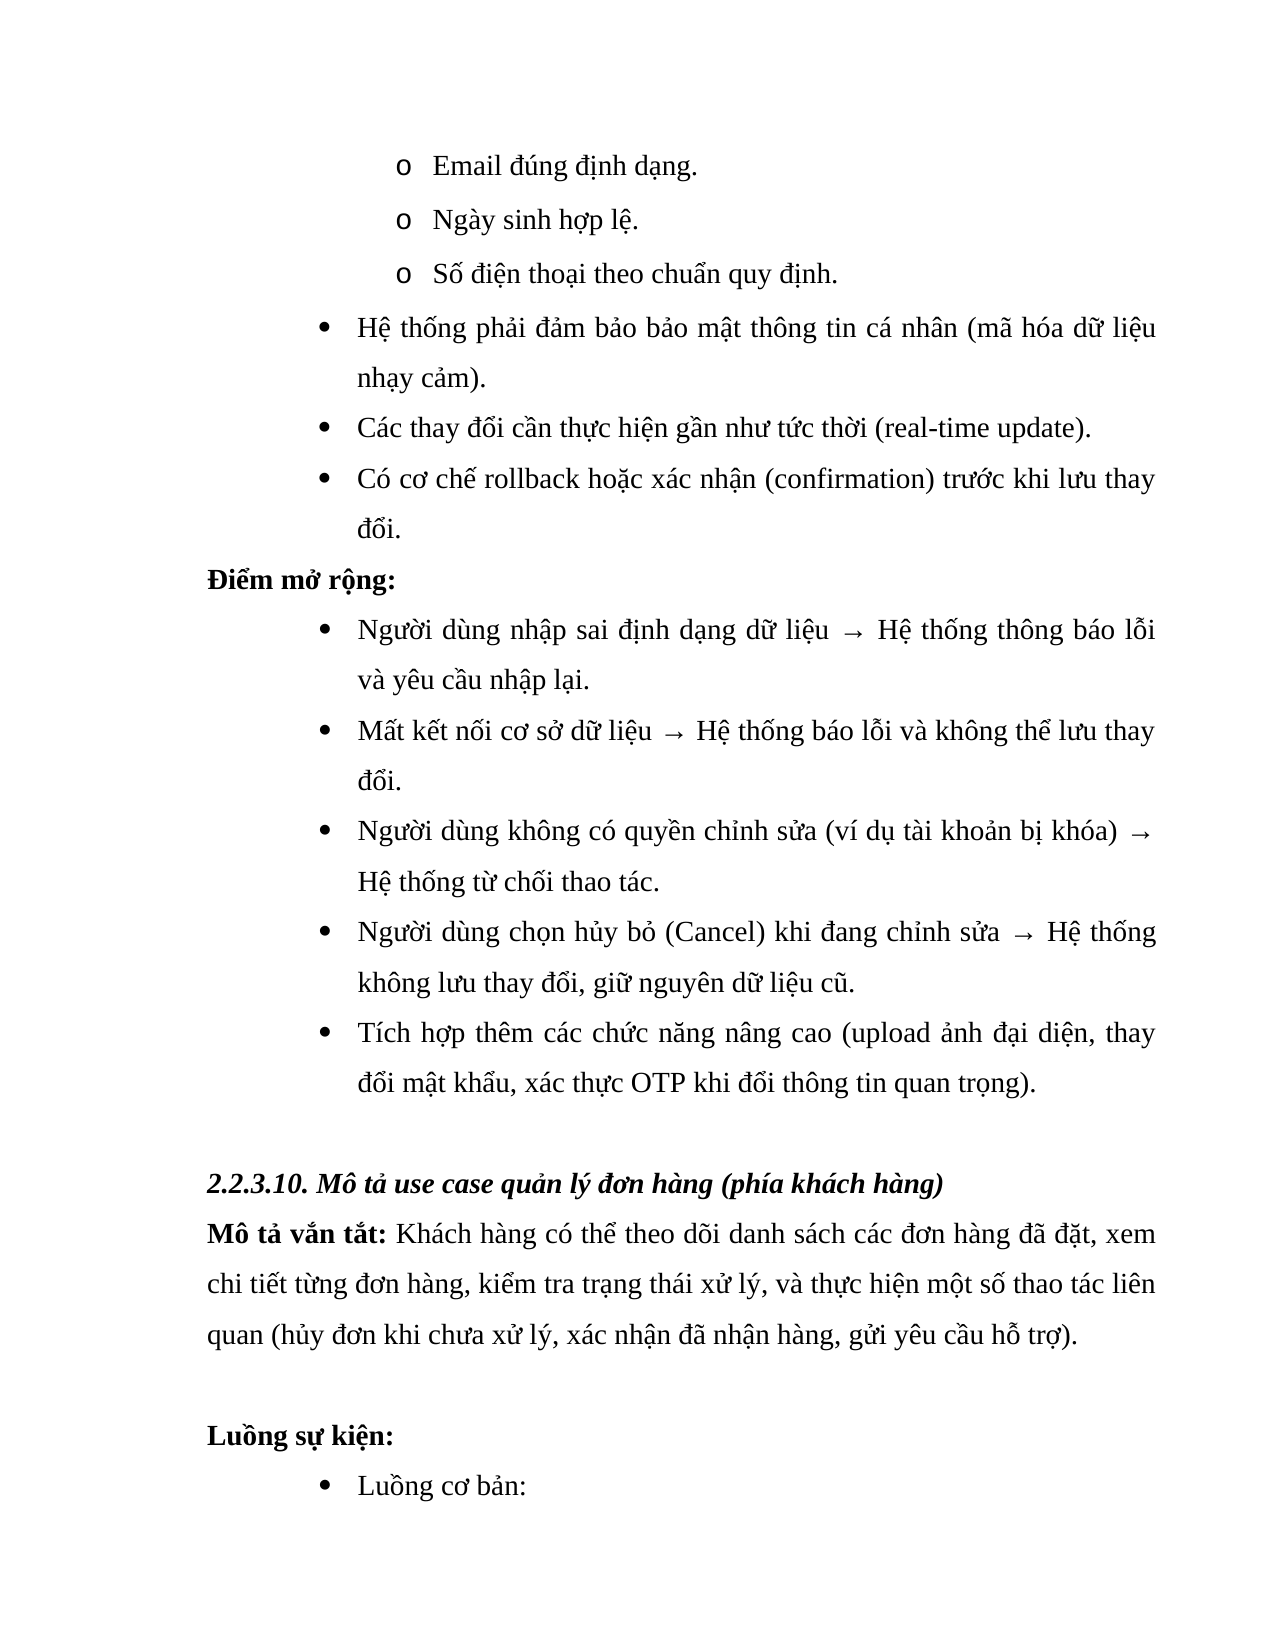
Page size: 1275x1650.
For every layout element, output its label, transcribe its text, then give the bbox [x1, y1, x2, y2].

list Người dùng chọn hủy bỏ (Cancel) khi đang chỉnh sửa → Hệ thống không lưu thay đổi, giữ nguyên dữ liệu cũ. [320, 914, 1157, 998]
text 2.2.3.10. Mô tả use case quản lý đơn hàng (phía khách hàng) [207, 1166, 1157, 1199]
list Các thay đổi cần thực hiện gần như tức thời (real-time update). [319, 411, 1157, 444]
list Người dùng không có quyền chỉnh sửa (ví dụ tài khoản bị khóa) → Hệ thống từ chối thao tác. [320, 813, 1157, 897]
list Luồng cơ bản: [320, 1468, 1157, 1502]
list Người dùng nhập sai định dạng dữ liệu → Hệ thống thông báo lỗi và yêu cầu nhập lại. [320, 612, 1157, 696]
list Tích hợp thêm các chức năng nâng cao (upload ảnh đại diện, thay đổi mật khẩu, xác thực OTP khi đổi thông tin quan trọng). [320, 1015, 1157, 1099]
list Có cơ chế rollback hoặc xác nhận (confirmation) trước khi lưu thay đổi. [319, 461, 1157, 545]
list Mất kết nối cơ sở dữ liệu → Hệ thống báo lỗi và không thể lưu thay đổi. [320, 713, 1157, 797]
text Luồng sự kiện: [207, 1418, 1157, 1451]
list Số điện thoại theo chuẩn quy định. [395, 256, 1157, 292]
text Mô tả vắn tắt: Khách hàng có thể theo dõi danh sách các đơn hàng đã đặt, xem chi tiết từng đơn hàng, kiểm tra trạng thái xử lý, và thực hiện một số thao tác liên quan (hủy đơn khi chưa xử lý, xác nhận đã nhận hàng, gửi yêu cầu hỗ trợ). [207, 1216, 1157, 1351]
list Email đúng định dạng. [395, 148, 1157, 184]
list Hệ thống phải đảm bảo bảo mật thông tin cá nhân (mã hóa dữ liệu nhạy cảm). [319, 310, 1157, 394]
text Điểm mở rộng: [207, 562, 1157, 595]
list Ngày sinh hợp lệ. [395, 202, 1157, 238]
